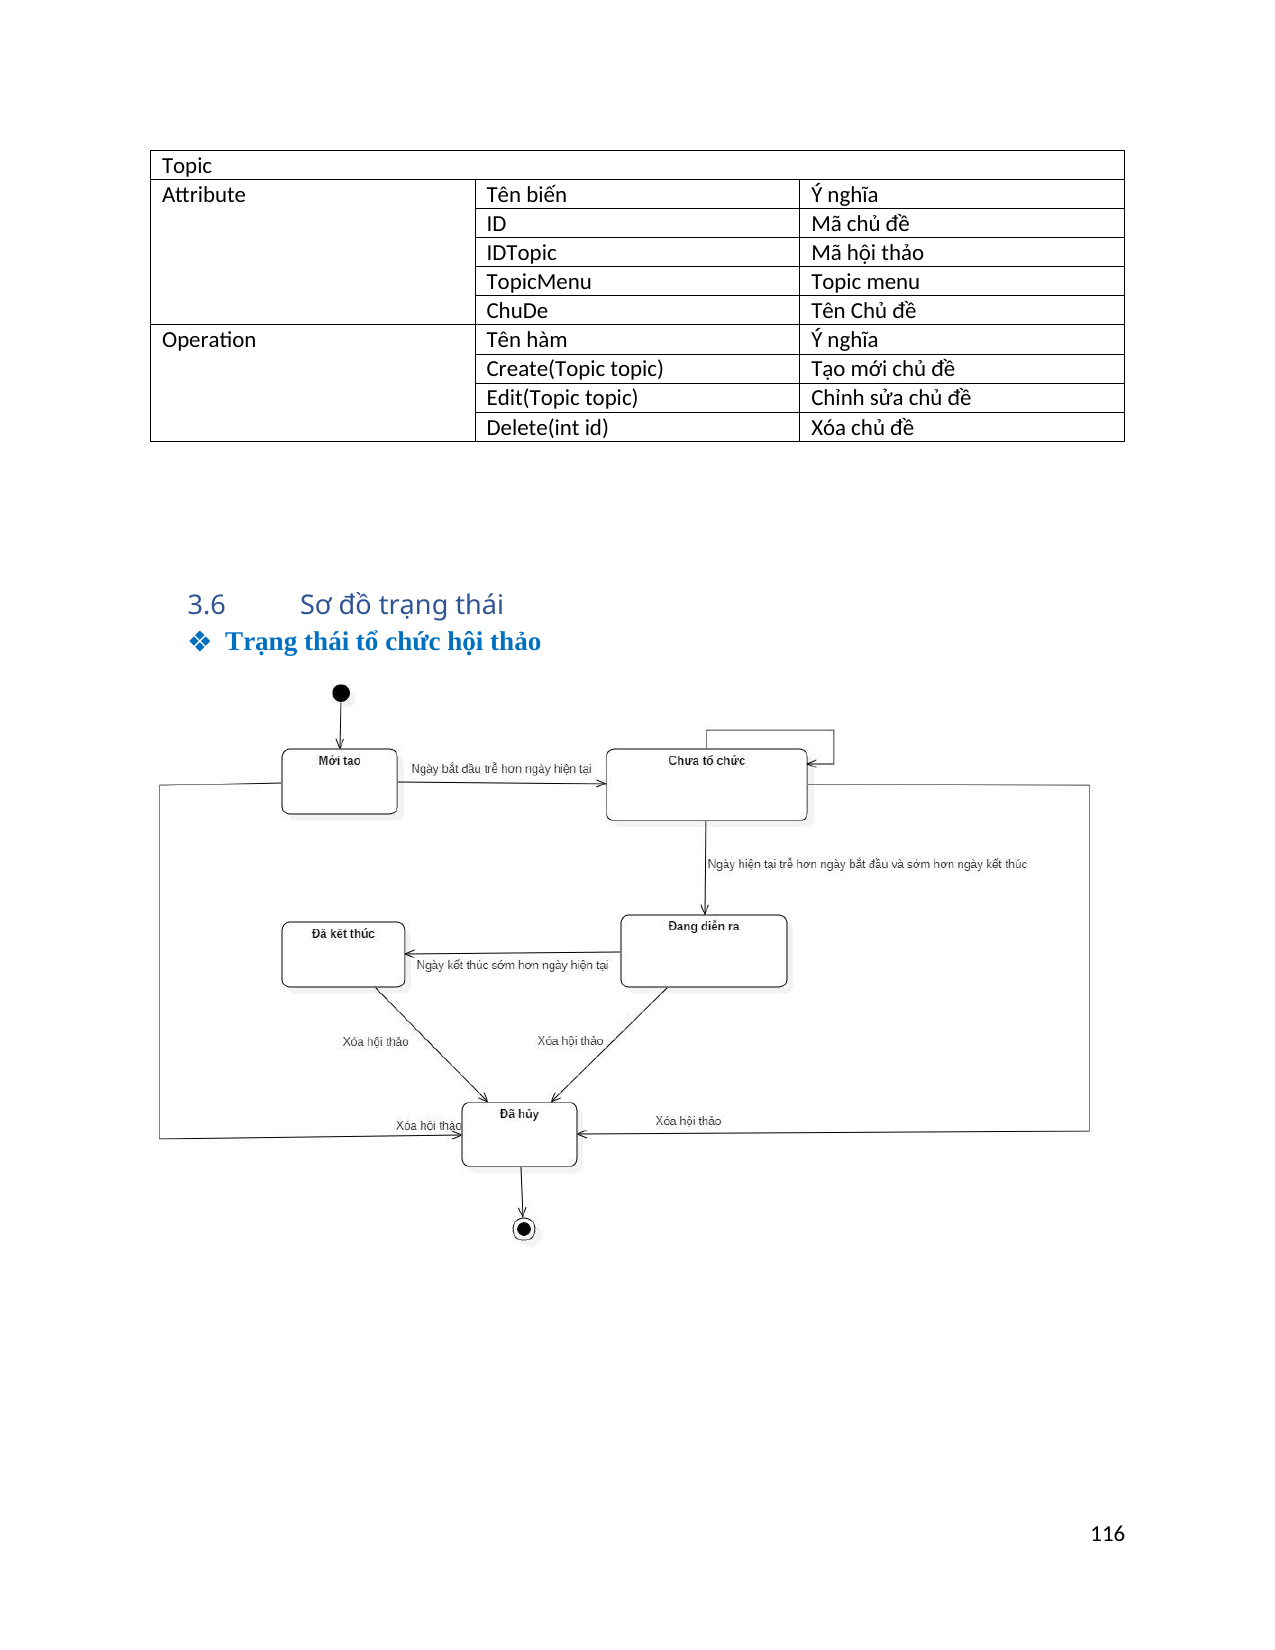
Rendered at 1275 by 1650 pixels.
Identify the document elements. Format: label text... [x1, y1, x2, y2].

table_cell Ý nghĩa [800, 325, 1124, 353]
picture [150, 675, 1125, 1276]
table_cell ChuDe [476, 296, 799, 324]
table_cell Tên biến [476, 180, 799, 208]
table_cell Xóa chủ đề [800, 413, 1124, 441]
table_cell IDTopic [476, 238, 799, 266]
table_cell TopicMenu [476, 267, 799, 295]
table_cell Mã chủ đề [800, 209, 1124, 237]
table_cell Ý nghĩa [800, 180, 1124, 208]
table_cell Mã hội thảo [800, 238, 1124, 266]
table_cell Tên Chủ đề [800, 296, 1124, 324]
table_cell Chỉnh sửa chủ đề [800, 384, 1124, 412]
table_cell Delete(int id) [476, 413, 799, 441]
table_header Topic [151, 151, 1124, 179]
subtitle Sơ đồ trạng thái [187, 586, 1125, 622]
table_cell Attribute [151, 180, 475, 324]
table_cell Operation [151, 325, 475, 441]
table_cell ID [476, 209, 799, 237]
table_cell Topic menu [800, 267, 1124, 295]
list Trạng thái tổ chức hội thảo [187, 625, 1125, 657]
table_cell Edit(Topic topic) [476, 384, 799, 412]
table_cell Tạo mới chủ đề [800, 355, 1124, 382]
table_cell Tên hàm [476, 325, 799, 353]
table_cell Create(Topic topic) [476, 355, 799, 382]
